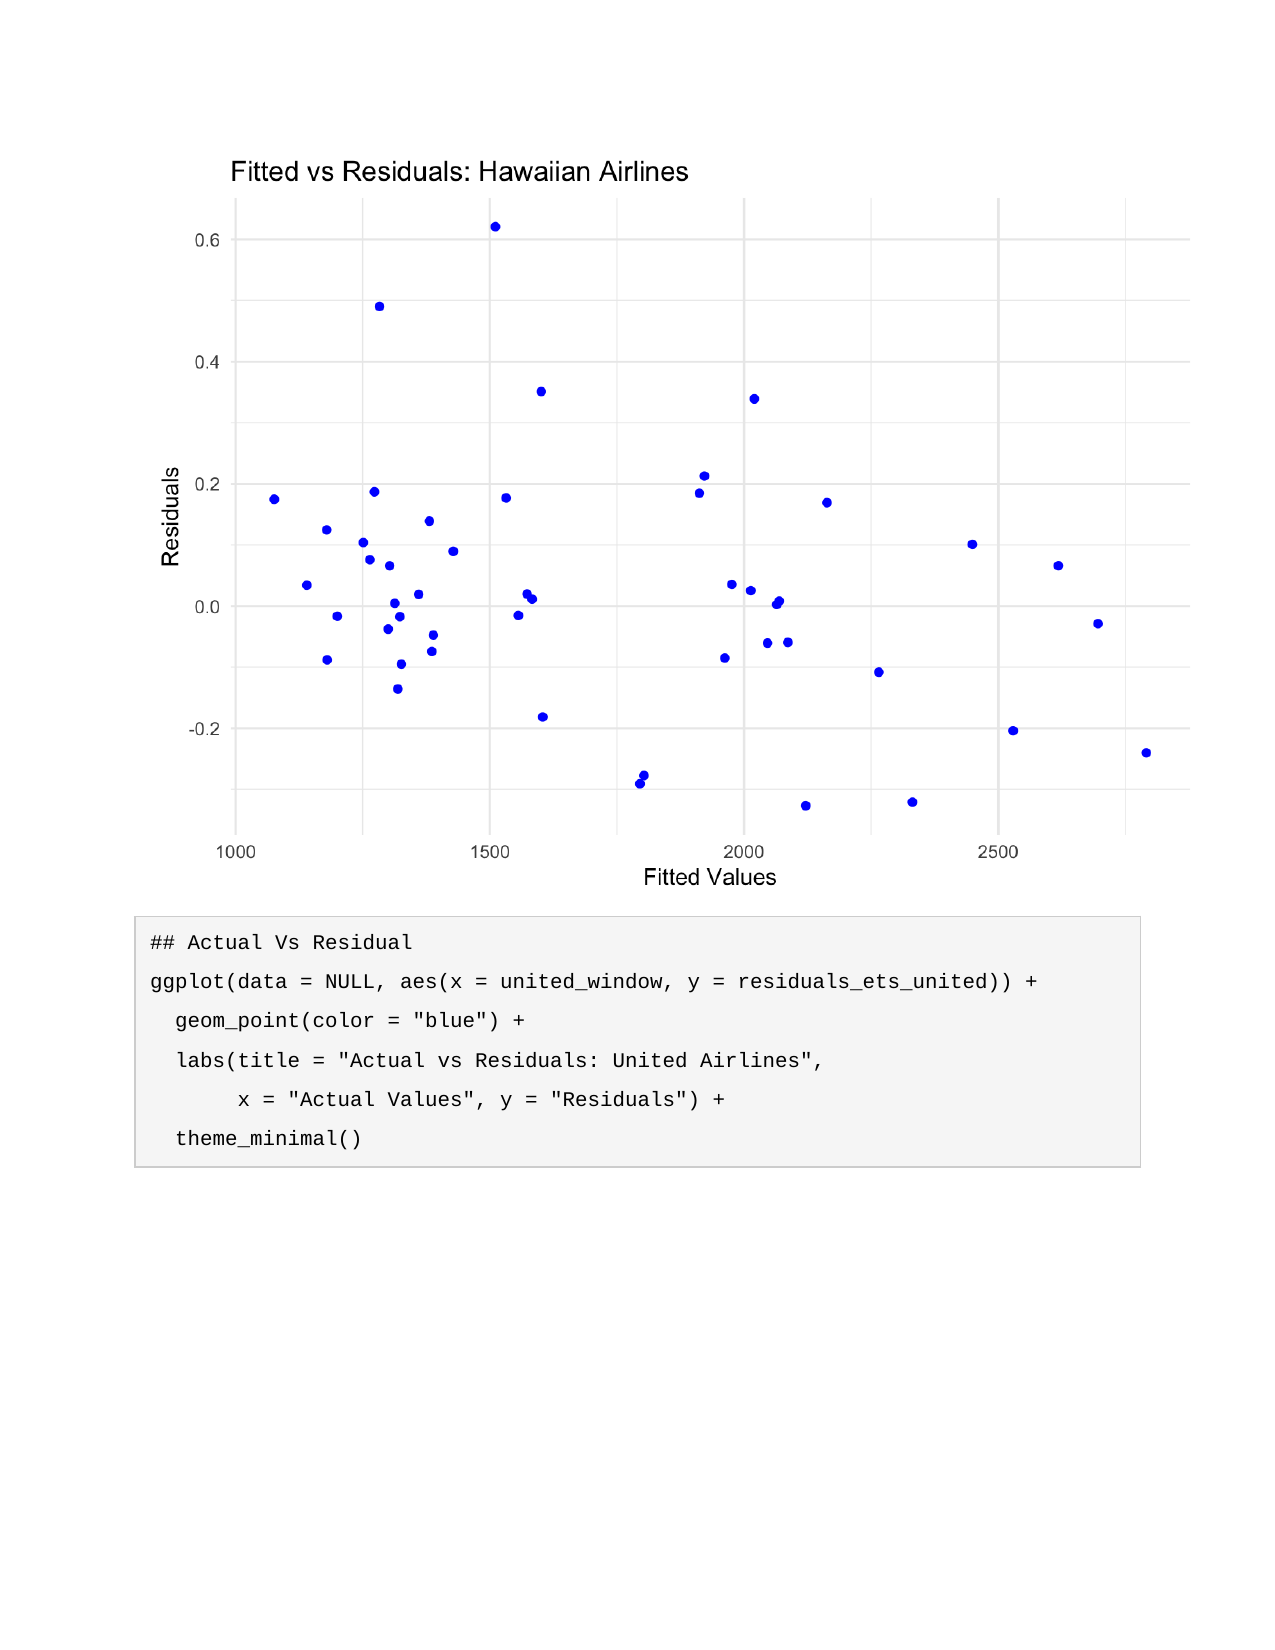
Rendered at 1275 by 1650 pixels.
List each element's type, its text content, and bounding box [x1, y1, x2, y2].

text ggplot(data = NULL, aes(x = united_window, y = residuals_ets_united)) + [136, 955, 1140, 994]
text ## Actual Vs Residual [136, 917, 1140, 955]
text geom_point(color = "blue") + [136, 994, 1140, 1033]
text theme_minimal() [136, 1112, 1140, 1166]
text labs(title = "Actual vs Residuals: United Airlines", [136, 1033, 1140, 1073]
text x = "Actual Values", y = "Residuals") + [136, 1073, 1140, 1112]
picture [150, 150, 1200, 900]
